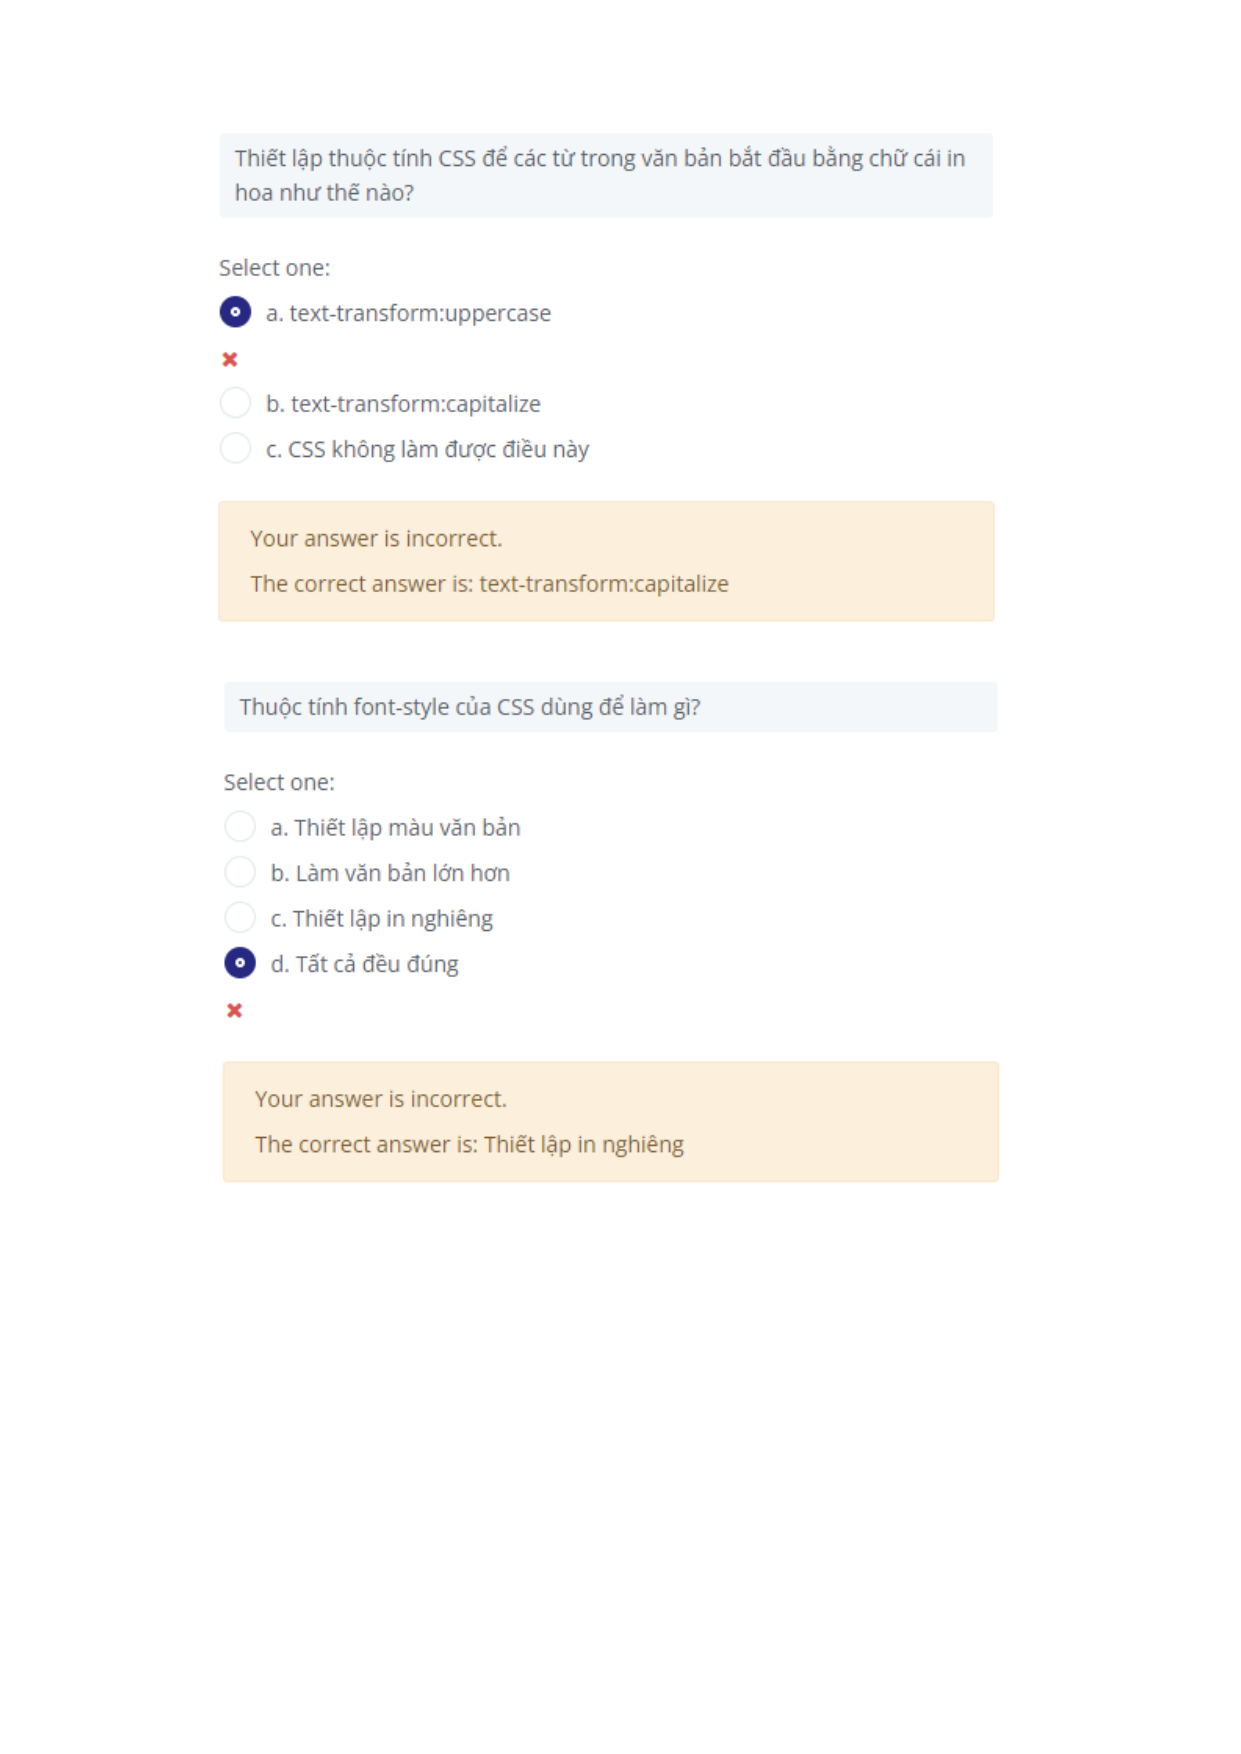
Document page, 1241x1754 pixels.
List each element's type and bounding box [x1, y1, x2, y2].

picture [206, 666, 1015, 1195]
picture [206, 118, 1006, 639]
